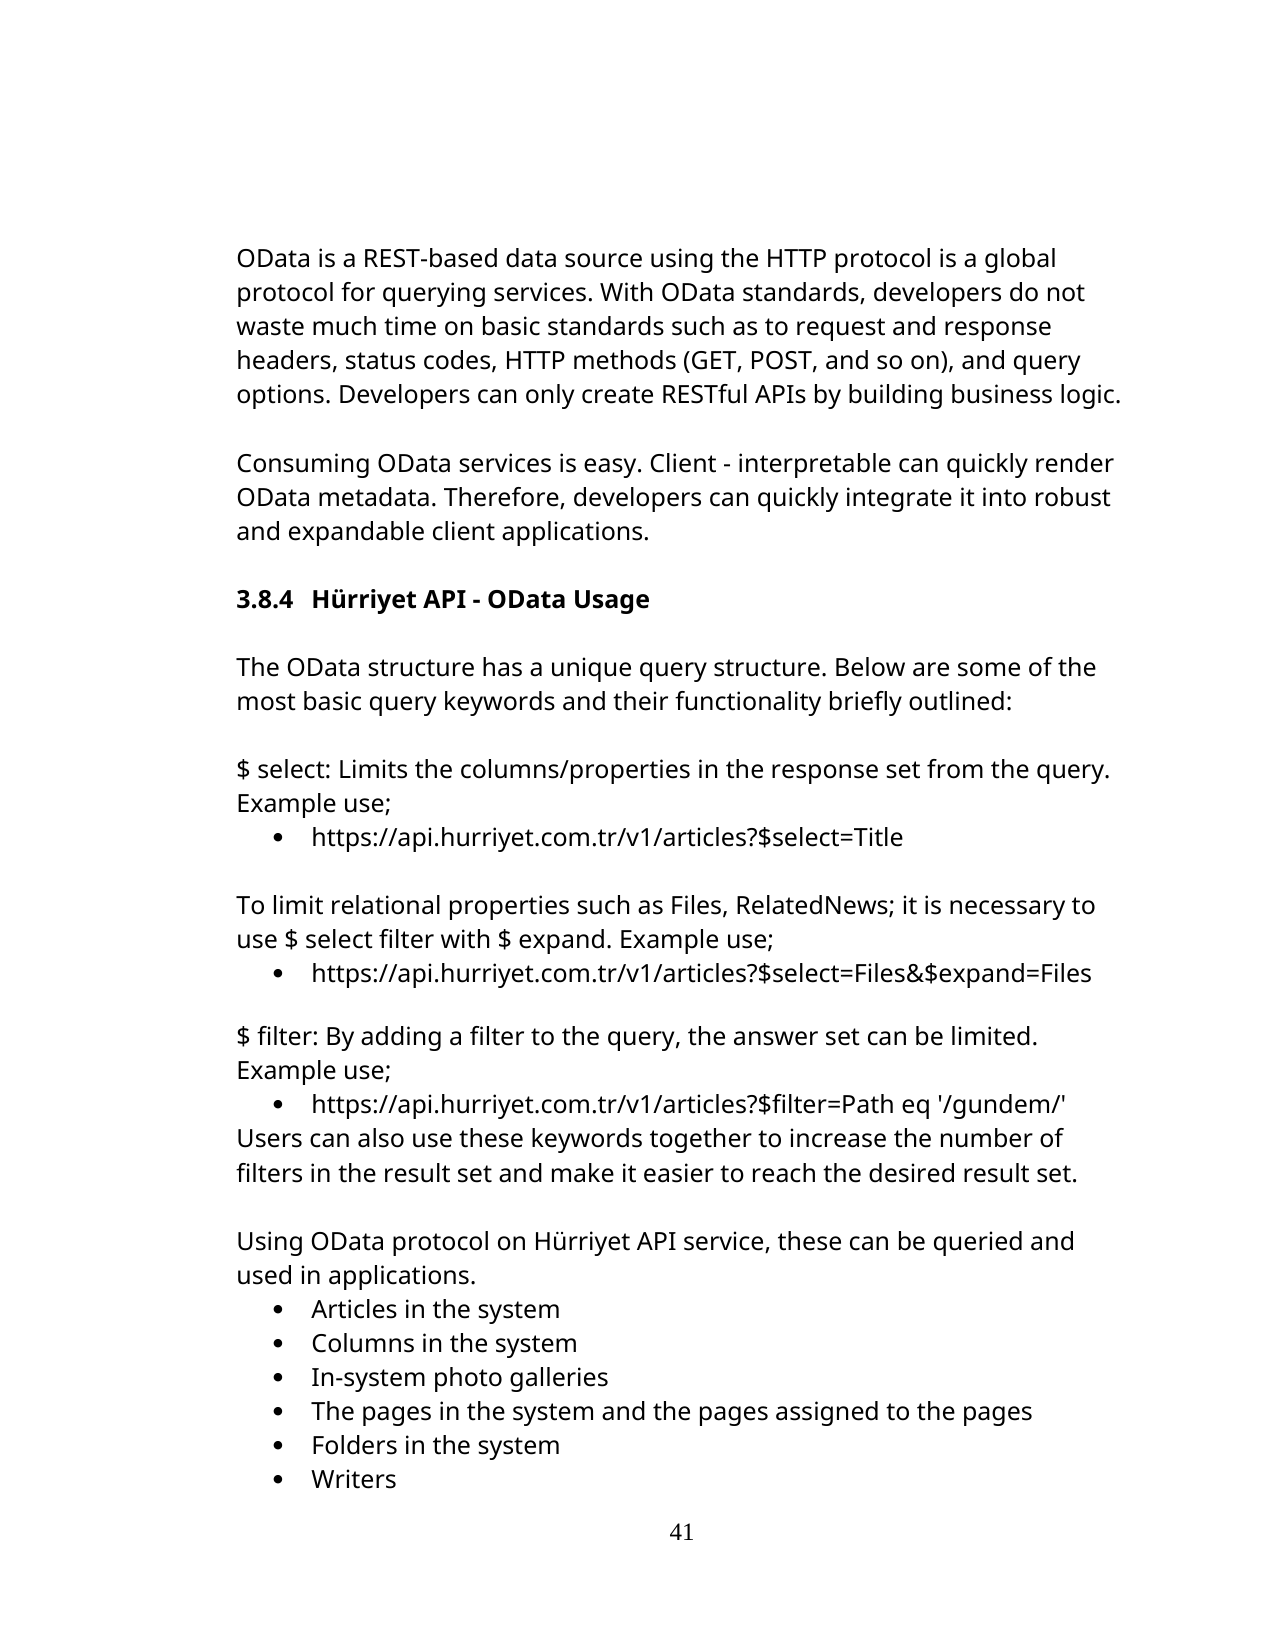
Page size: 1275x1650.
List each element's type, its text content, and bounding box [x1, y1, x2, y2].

text $ select: Limits the columns/properties in the response set from the query. Example use; [236, 752, 1127, 820]
list Articles in the system [274, 1291, 1127, 1326]
list https://api.hurriyet.com.tr/v1/articles?$filter=Path eq '/gundem/' [274, 1087, 1127, 1121]
text Using OData protocol on Hürriyet API service, these can be queried and used in applications. [236, 1223, 1127, 1291]
text $ filter: By adding a filter to the query, the answer set can be limited. Example use; [236, 1019, 1127, 1087]
list Writers [274, 1462, 1127, 1496]
list The pages in the system and the pages assigned to the pages [274, 1394, 1127, 1428]
text To limit relational properties such as Files, RelatedNews; it is necessary to use $ select filter with $ expand. Example use; [236, 888, 1127, 956]
list Hürriyet API - OData Usage [236, 581, 1127, 616]
list Columns in the system [274, 1326, 1127, 1359]
list https://api.hurriyet.com.tr/v1/articles?$select=Files&$expand=Files [274, 956, 1127, 1019]
list https://api.hurriyet.com.tr/v1/articles?$select=Title [274, 820, 1127, 854]
list In-system photo galleries [274, 1359, 1127, 1394]
text Consuming OData services is easy. Client - interpretable can quickly render OData metadata. Therefore, developers can quickly integrate it into robust and expandable client applications. [236, 445, 1127, 547]
list Folders in the system [274, 1428, 1127, 1462]
text The OData structure has a unique query structure. Below are some of the most basic query keywords and their functionality briefly outlined: [236, 649, 1127, 718]
text Users can also use these keywords together to increase the number of filters in the result set and make it easier to reach the desired result set. [236, 1121, 1127, 1189]
text OData is a REST-based data source using the HTTP protocol is a global protocol for querying services. With OData standards, developers do not waste much time on basic standards such as to request and response headers, status codes, HTTP methods (GET, POST, and so on), and query options. Developers can only create RESTful APIs by building business logic. [236, 241, 1127, 411]
